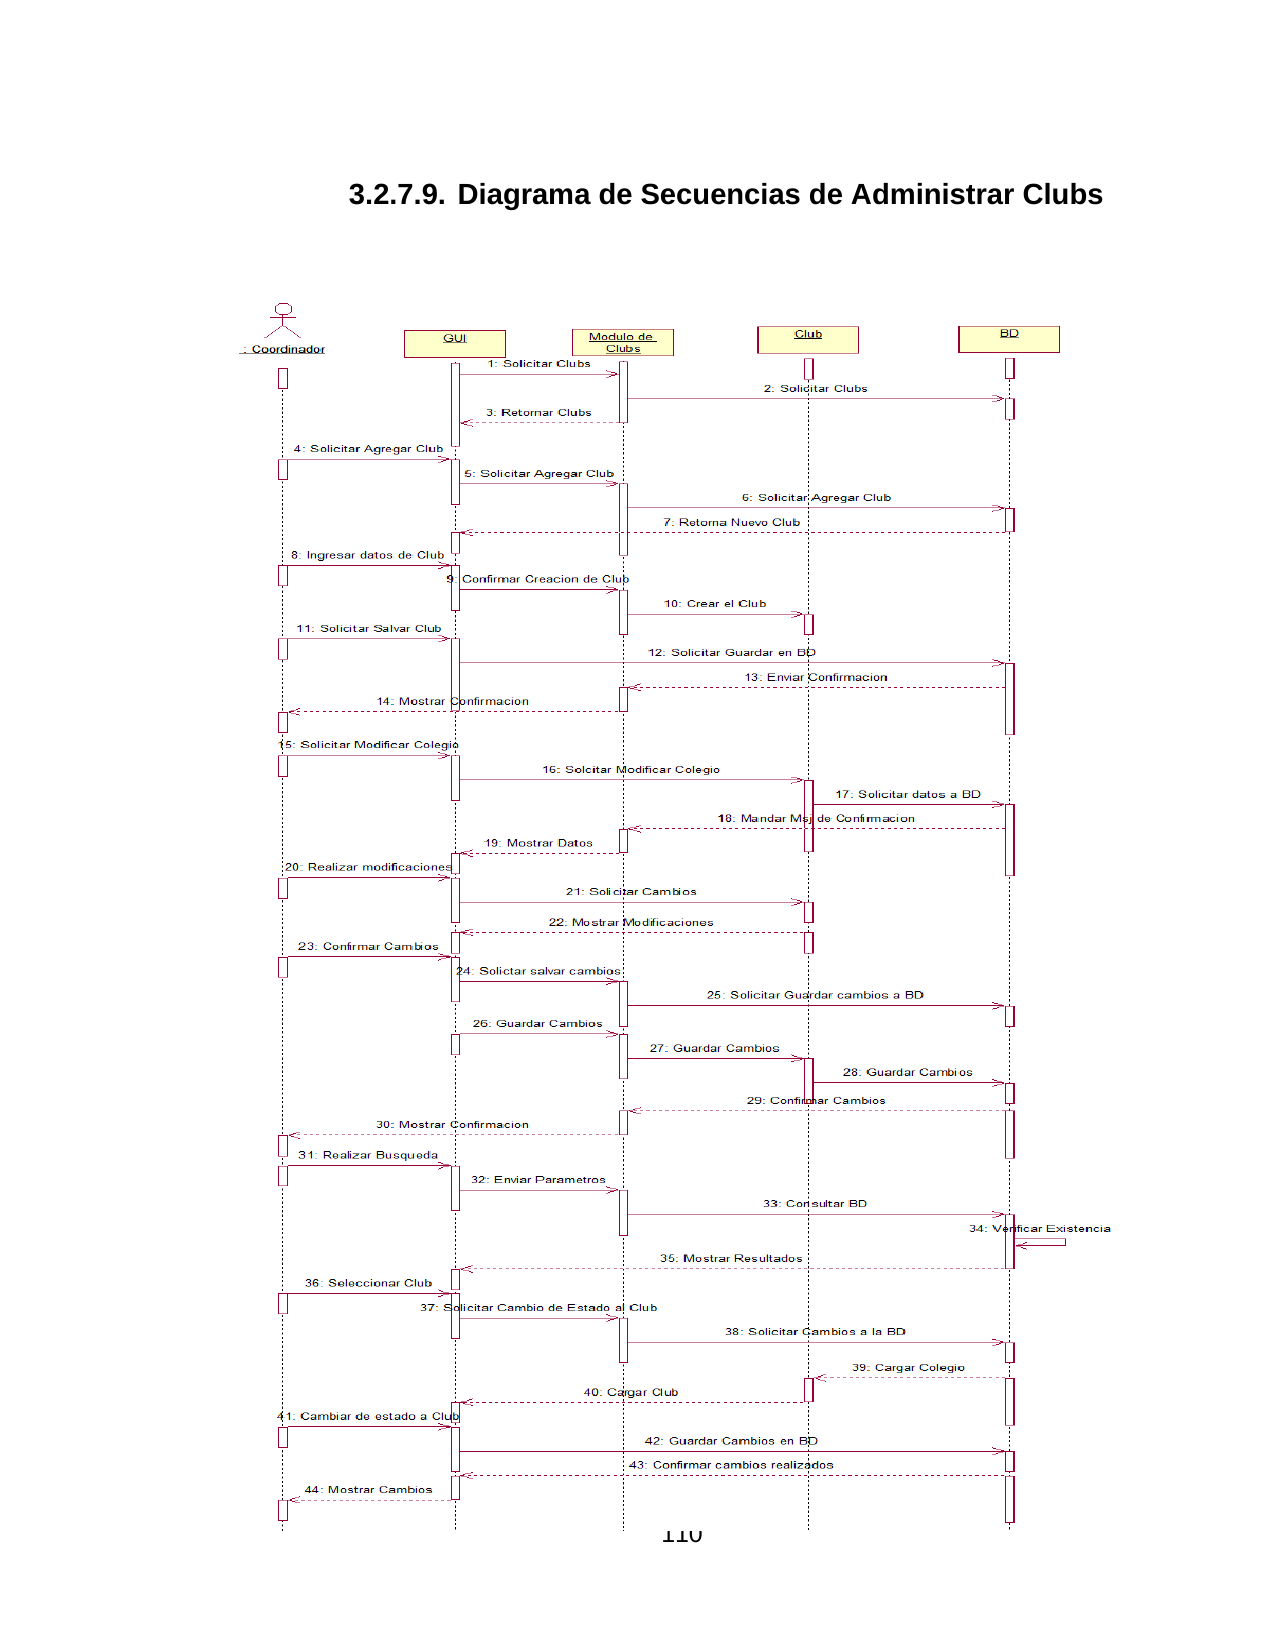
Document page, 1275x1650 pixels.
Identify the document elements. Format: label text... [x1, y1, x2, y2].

subtitle Diagrama de Secuencias de Administrar Clubs [349, 177, 1127, 211]
picture [235, 281, 1128, 1531]
